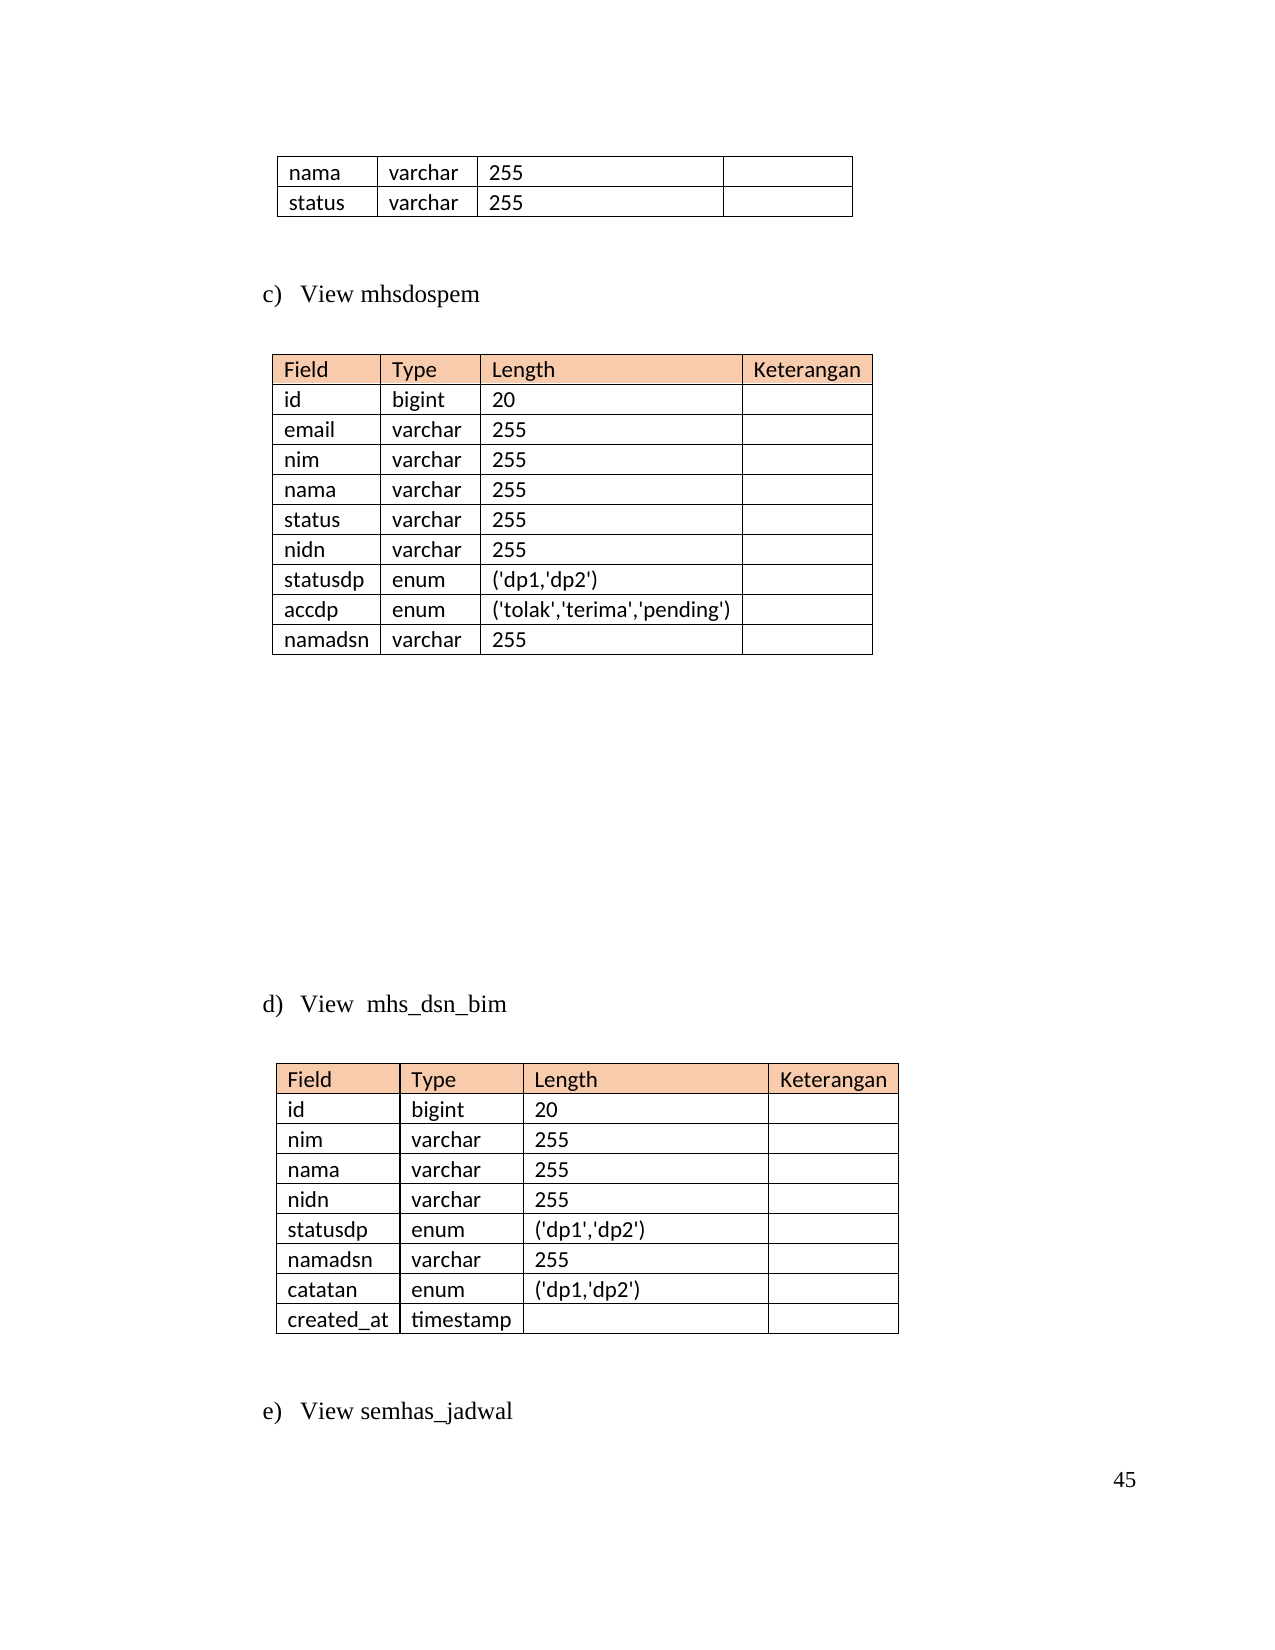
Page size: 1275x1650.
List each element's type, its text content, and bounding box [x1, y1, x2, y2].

table_cell varchar [401, 1124, 523, 1153]
table_cell nim [277, 1124, 399, 1153]
table_cell namadsn [277, 1244, 399, 1273]
table_cell ('dp1','dp2') [524, 1214, 768, 1243]
table_cell nidn [277, 1184, 399, 1213]
table_cell 255 [524, 1124, 768, 1153]
table_cell 255 [481, 535, 742, 563]
table_cell 255 [481, 505, 742, 533]
table_cell [769, 1244, 898, 1273]
table_cell created_at [277, 1304, 399, 1333]
table_header Field [277, 1064, 399, 1093]
table_cell nama [277, 1154, 399, 1183]
table_cell enum [381, 595, 480, 623]
table_cell enum [401, 1274, 523, 1303]
table_cell [743, 565, 872, 593]
table_header Length [524, 1064, 768, 1093]
table_cell [743, 505, 872, 533]
table_cell namadsn [273, 625, 380, 653]
table_cell 255 [478, 187, 723, 216]
table_cell ('dp1,'dp2') [481, 565, 742, 593]
table_cell 255 [481, 475, 742, 503]
table_header Length [481, 355, 742, 383]
table_cell varchar [381, 535, 480, 563]
table_cell [769, 1274, 898, 1303]
table_cell 20 [524, 1094, 768, 1123]
table_cell [724, 157, 852, 186]
table_cell [743, 535, 872, 563]
table_header Type [381, 355, 480, 383]
table_cell [743, 595, 872, 623]
table_cell [743, 415, 872, 443]
table_cell 255 [481, 625, 742, 653]
table_cell varchar [381, 415, 480, 443]
list View mhs_dsn_bim [262, 989, 1136, 1018]
table_cell varchar [401, 1154, 523, 1183]
table_cell email [273, 415, 380, 443]
table_cell id [273, 385, 380, 413]
table_cell enum [381, 565, 480, 593]
table_cell bigint [381, 385, 480, 413]
table_cell id [277, 1094, 399, 1123]
table_cell timestamp [401, 1304, 523, 1333]
table_cell statusdp [273, 565, 380, 593]
table_cell nim [273, 445, 380, 473]
table_cell varchar [401, 1184, 523, 1213]
table_cell [769, 1154, 898, 1183]
table_cell [769, 1124, 898, 1153]
table_cell [743, 445, 872, 473]
table_cell catatan [277, 1274, 399, 1303]
table_cell [769, 1094, 898, 1123]
table_cell statusdp [277, 1214, 399, 1243]
table_cell 255 [524, 1154, 768, 1183]
table_cell [524, 1304, 768, 1333]
table_cell varchar [381, 475, 480, 503]
table_cell nama [273, 475, 380, 503]
table_cell 255 [481, 445, 742, 473]
table_cell 20 [481, 385, 742, 413]
table_cell 255 [478, 157, 723, 186]
table_header Keterangan [769, 1064, 898, 1093]
table_cell varchar [401, 1244, 523, 1273]
table_cell 255 [524, 1244, 768, 1273]
table_header Keterangan [743, 355, 872, 383]
table_cell status [273, 505, 380, 533]
table_cell [724, 187, 852, 216]
table_cell varchar [381, 445, 480, 473]
table_cell varchar [378, 157, 477, 186]
table_header Field [273, 355, 380, 383]
list View semhas_jadwal [262, 1396, 1136, 1425]
table_cell nidn [273, 535, 380, 563]
table_header Type [401, 1064, 523, 1093]
table_cell varchar [381, 625, 480, 653]
table_cell ('dp1,'dp2') [524, 1274, 768, 1303]
table_cell enum [401, 1214, 523, 1243]
table_cell [769, 1184, 898, 1213]
table_cell [743, 625, 872, 653]
table_cell bigint [401, 1094, 523, 1123]
table_cell nama [278, 157, 377, 186]
list View mhsdospem [262, 279, 1136, 308]
table_cell [743, 385, 872, 413]
table_cell status [278, 187, 377, 216]
table_cell varchar [378, 187, 477, 216]
table_cell [743, 475, 872, 503]
table_cell 255 [481, 415, 742, 443]
table_cell ('tolak','terima','pending') [481, 595, 742, 623]
table_cell [769, 1304, 898, 1333]
table_cell 255 [524, 1184, 768, 1213]
table_cell accdp [273, 595, 380, 623]
table_cell varchar [381, 505, 480, 533]
table_cell [769, 1214, 898, 1243]
